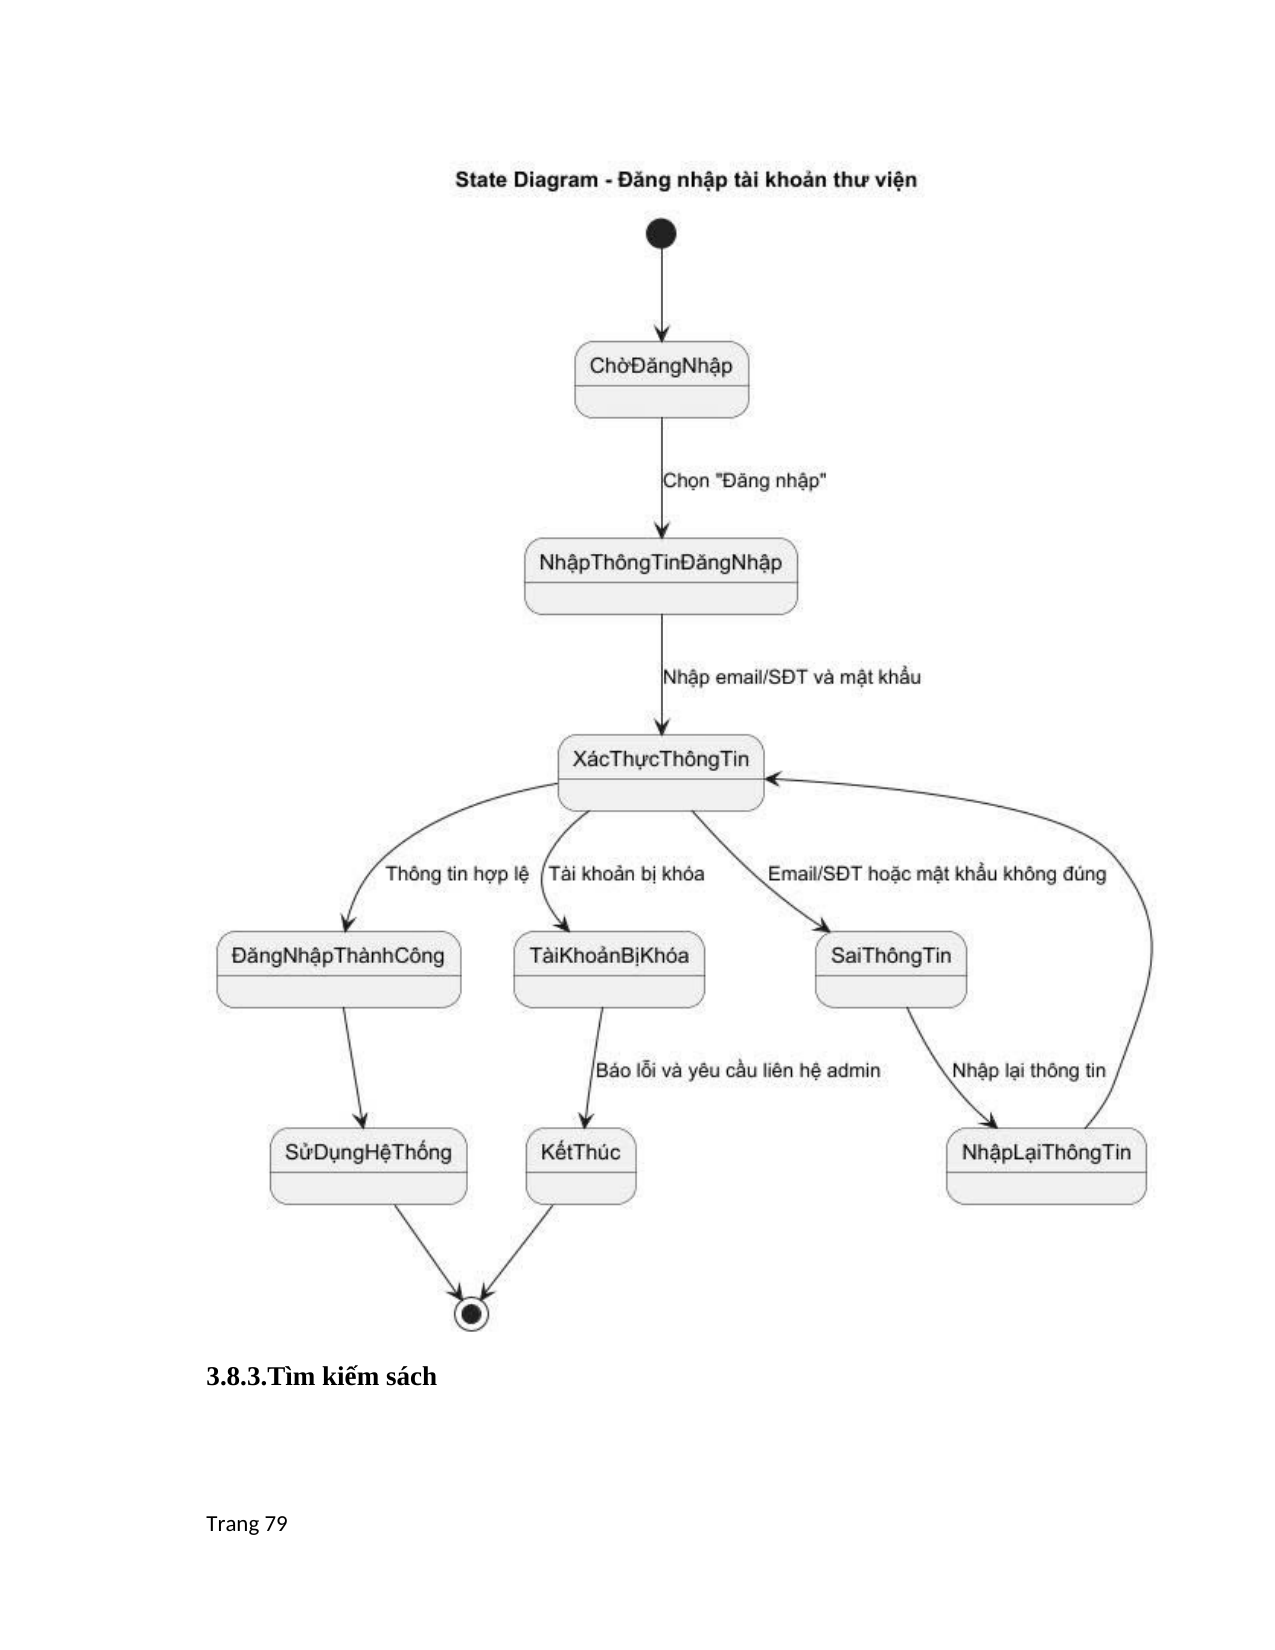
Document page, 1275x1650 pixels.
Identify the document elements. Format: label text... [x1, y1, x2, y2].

subtitle 3.8.3.Tìm kiếm sách [206, 1365, 1187, 1390]
picture [206, 150, 1187, 1338]
